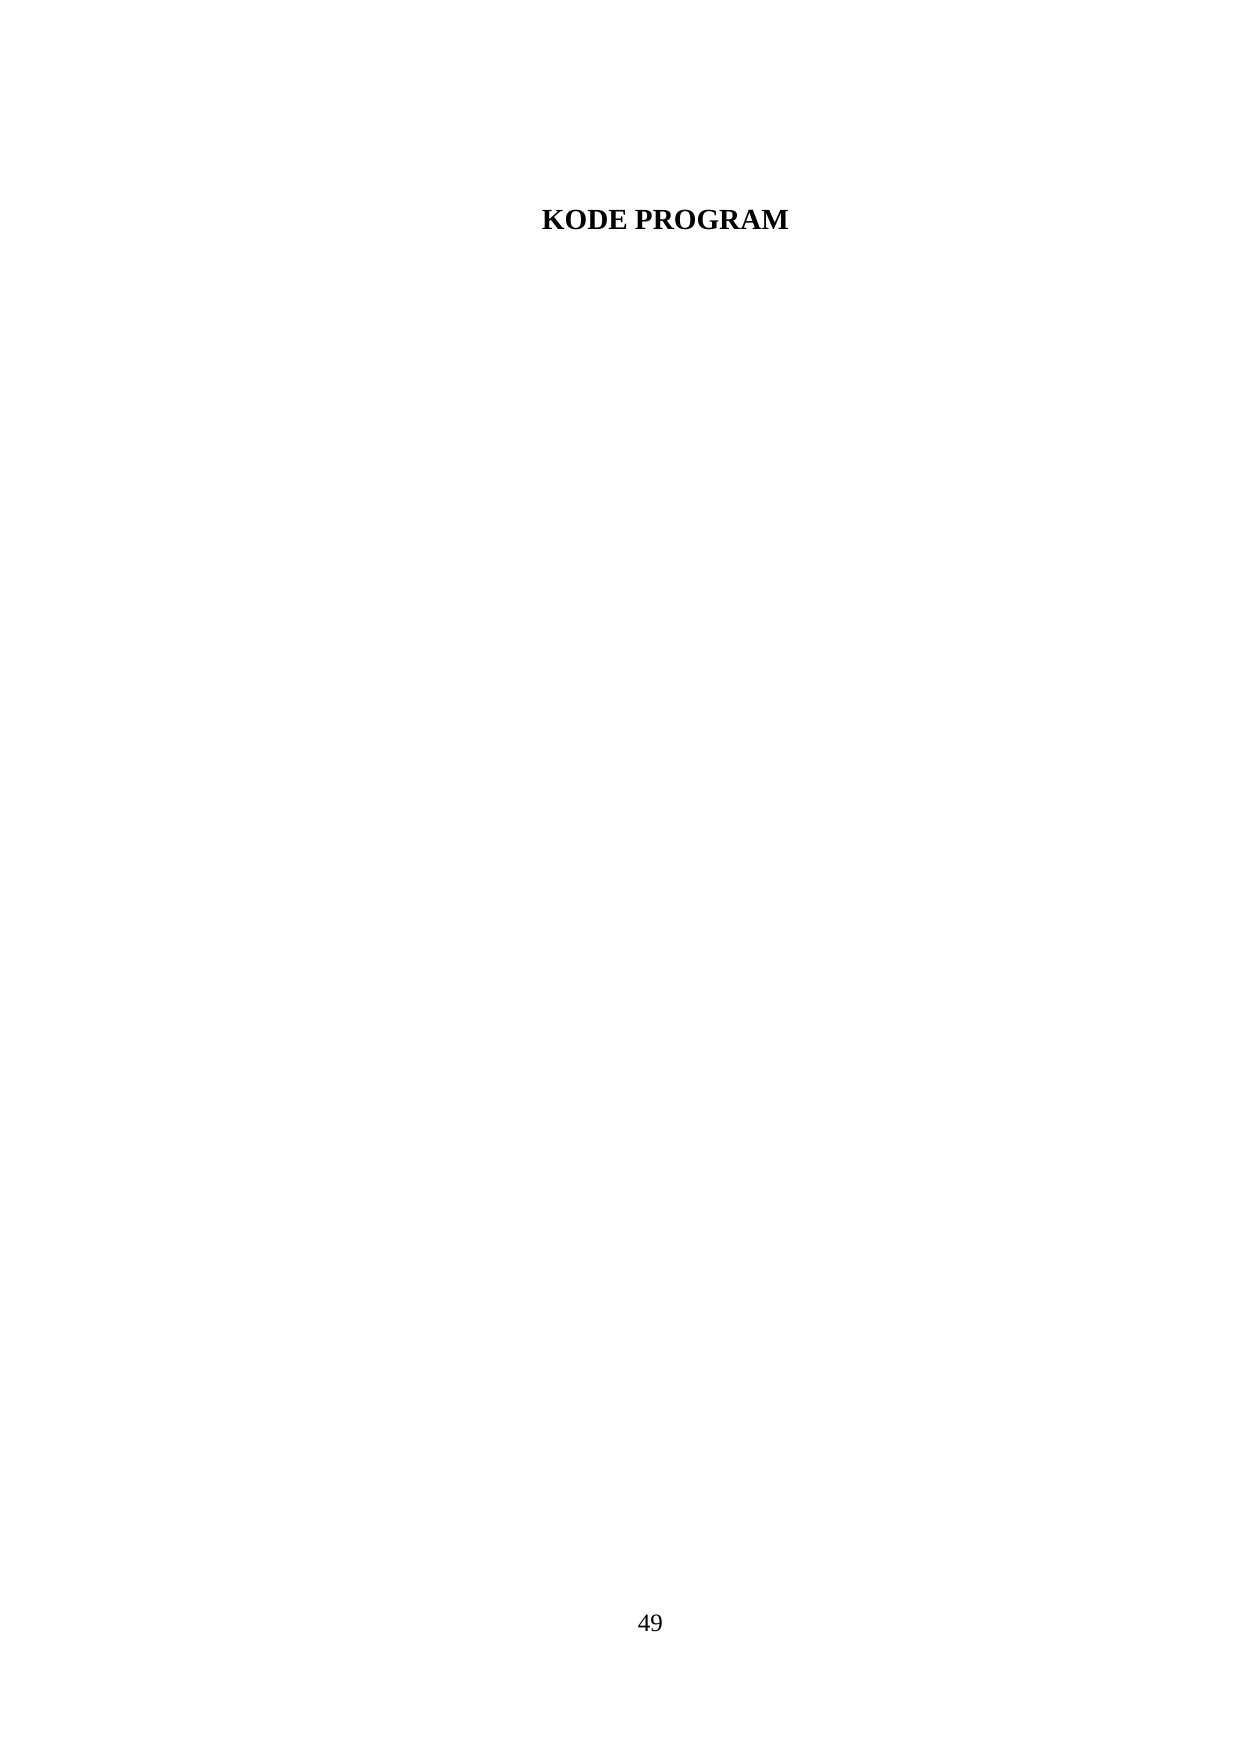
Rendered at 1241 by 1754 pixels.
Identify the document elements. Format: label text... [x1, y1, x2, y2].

subtitle KODE PROGRAM [267, 202, 1063, 236]
